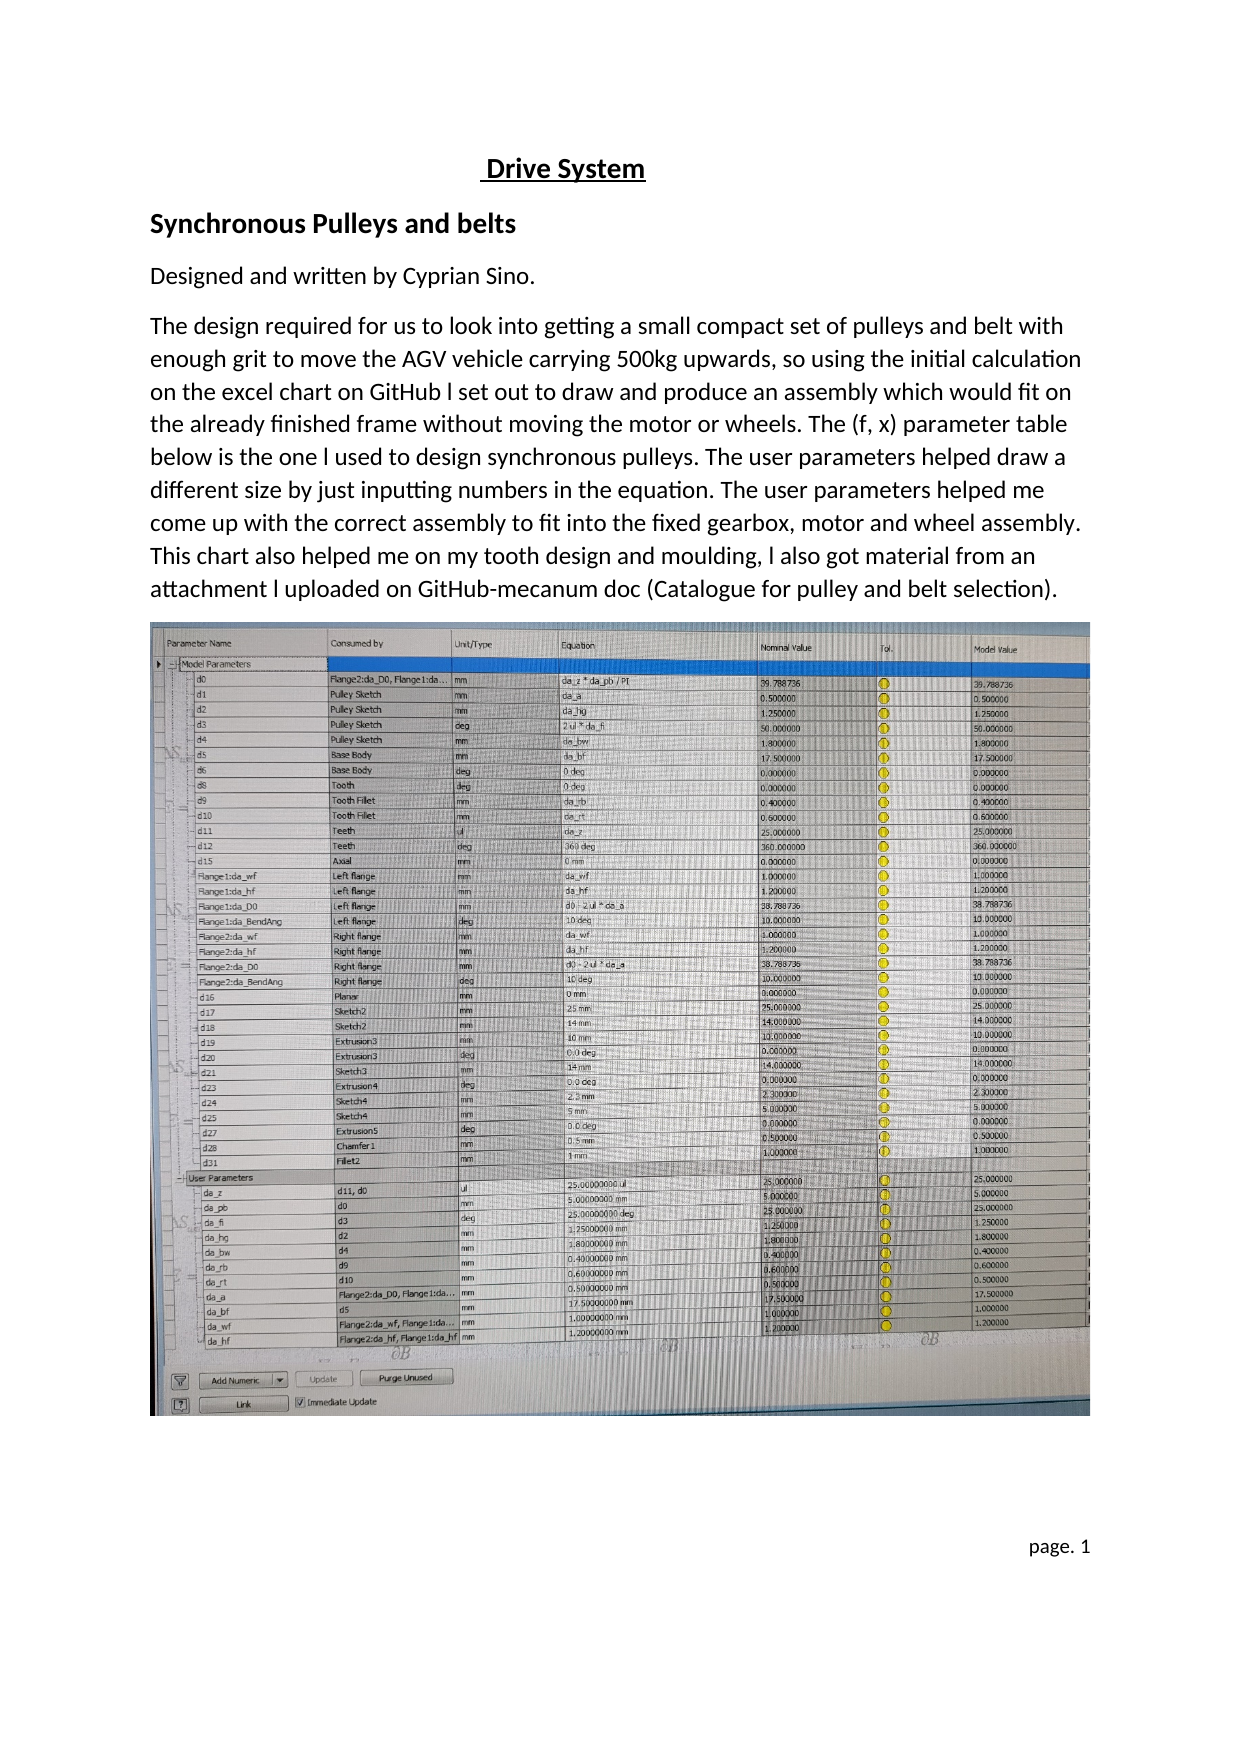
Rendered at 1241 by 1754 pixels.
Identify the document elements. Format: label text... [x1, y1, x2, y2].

text Drive System [150, 150, 1090, 186]
text The design required for us to look into getting a small compact set of pulleys and belt with enough grit to move the AGV vehicle carrying 500kg upwards, so using the initial calculation on the excel chart on GitHub l set out to draw and produce an assembly which would fit on the already finished frame without moving the motor or wheels. The (f, x) parameter table below is the one l used to design synchronous pulleys. The user parameters helped draw a different size by just inputting numbers in the equation. The user parameters helped me come up with the correct assembly to fit into the fixed gearbox, motor and wheel assembly. This chart also helped me on my tooth design and moulding, l also got material from an attachment l uploaded on GitHub-mecanum doc (Catalogue for pulley and belt selection). [150, 310, 1090, 604]
picture [150, 622, 1091, 1416]
text Synchronous Pulleys and belts [150, 205, 1090, 241]
text Designed and written by Cyprian Sino. [150, 260, 1090, 291]
